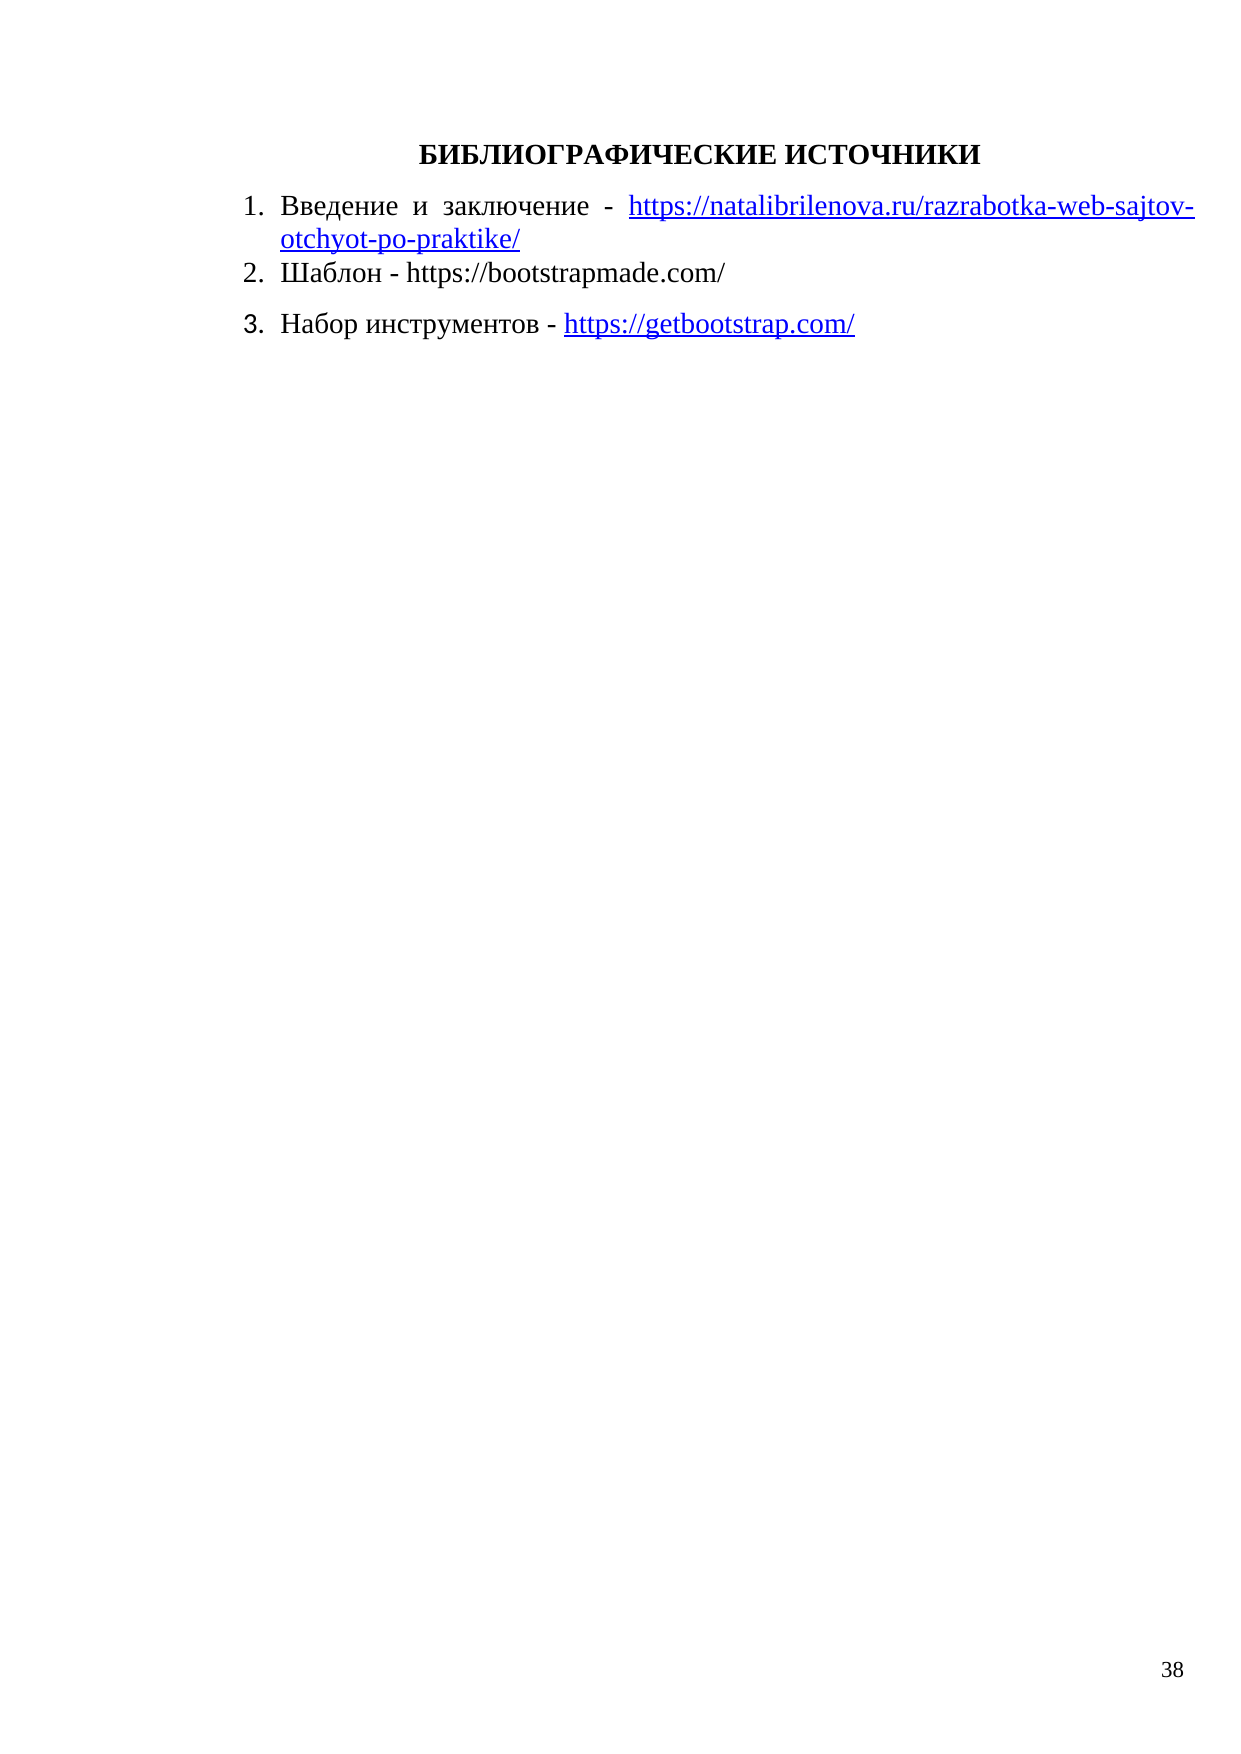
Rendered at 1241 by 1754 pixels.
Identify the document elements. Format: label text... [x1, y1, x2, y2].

list Введение и заключение - https://natalibrilenova.ru/razrabotka-web-sajtov-otchyot-po-praktike/ [243, 188, 1194, 255]
list Шаблон - https://bootstrapmade.com/ [243, 255, 1194, 288]
list Набор инструментов - https://getbootstrap.com/ [243, 305, 1194, 341]
text БИБЛИОГРАФИЧЕСКИЕ ИСТОЧНИКИ [131, 137, 1194, 171]
